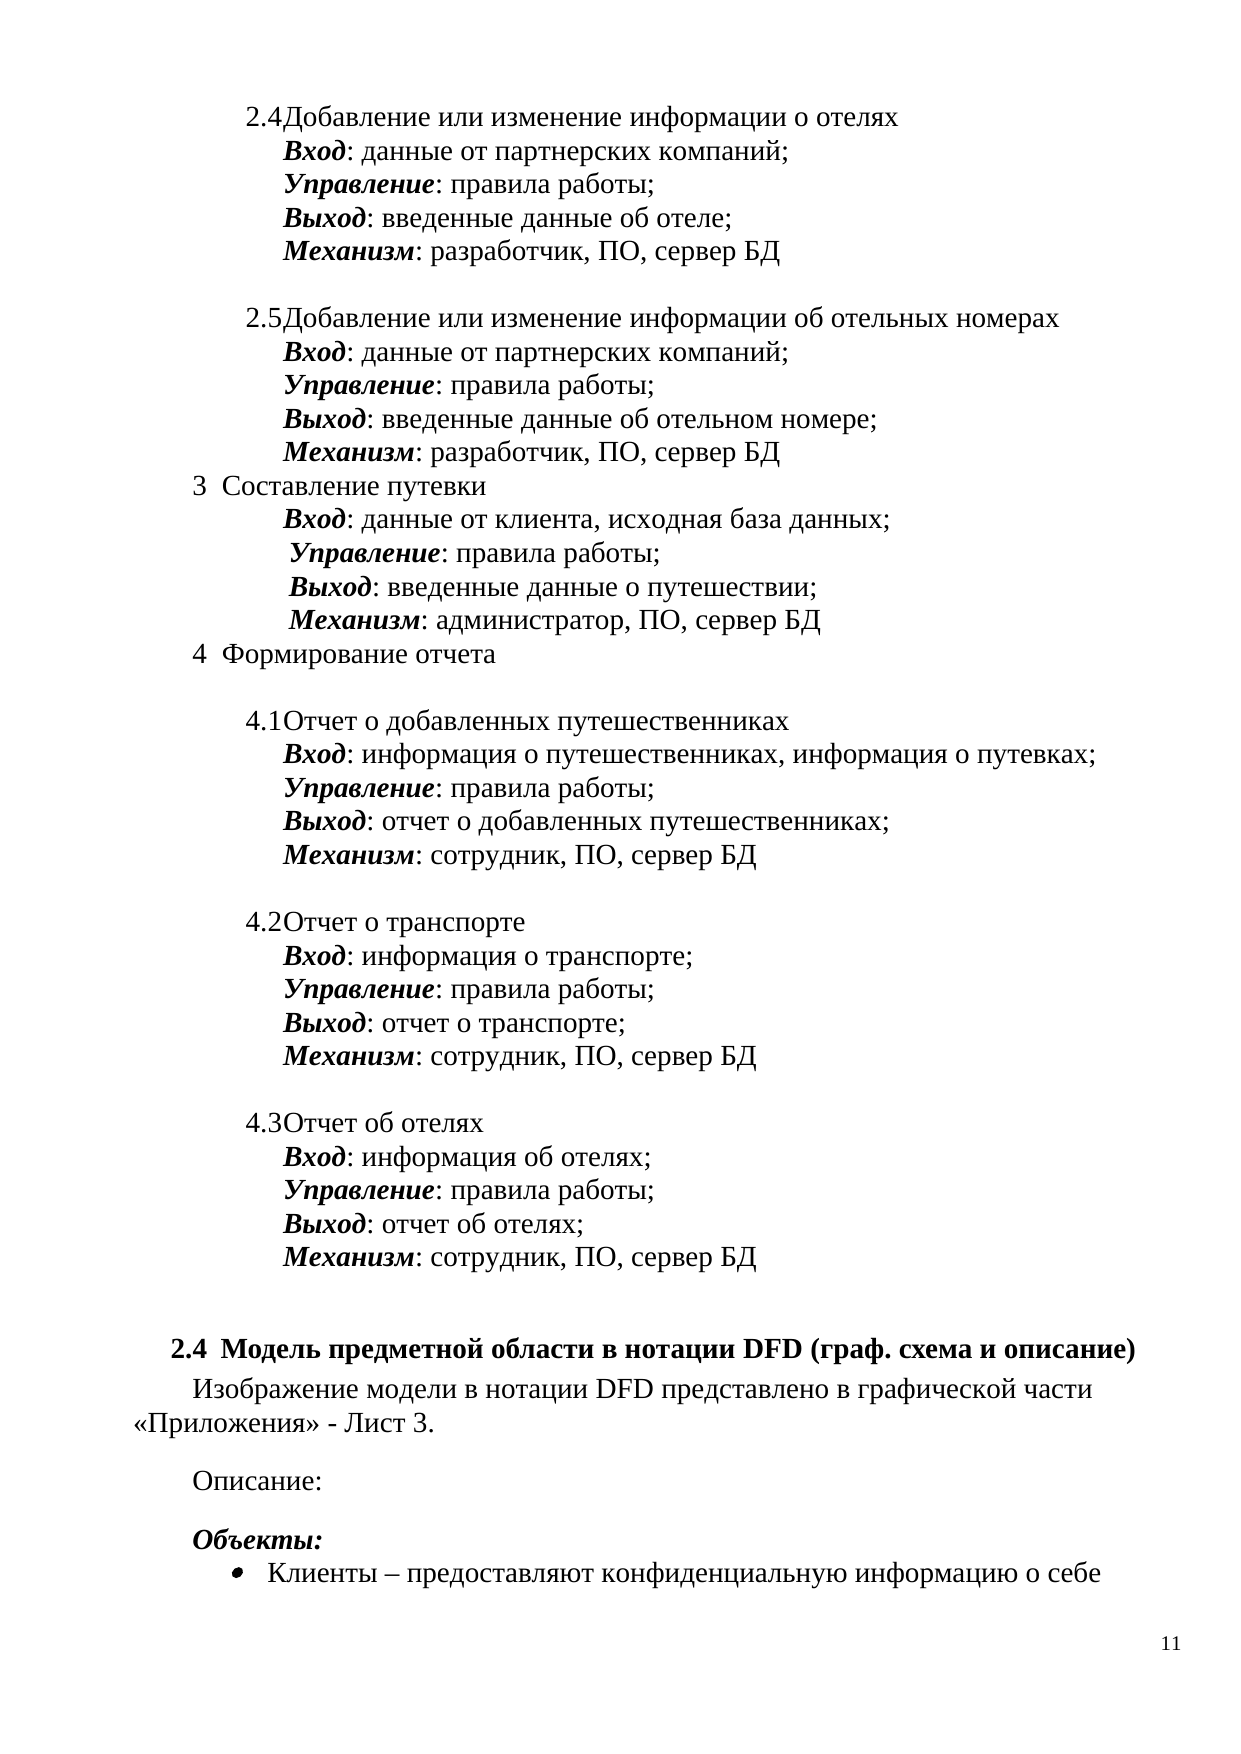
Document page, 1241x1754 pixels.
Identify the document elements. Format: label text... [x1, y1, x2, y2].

text Вход: данные от клиента, исходная база данных; [165, 502, 1181, 535]
list Отчет об отелях [245, 1105, 1181, 1139]
list Отчет о добавленных путешественниках [245, 703, 1181, 736]
text Механизм: разработчик, ПО, сервер БД [283, 233, 1181, 267]
text Вход: данные от партнерских компаний; [283, 334, 1181, 367]
text Выход: отчет о транспорте; [283, 1005, 1181, 1038]
list Клиенты – предоставляют конфиденциальную информацию о себе [229, 1556, 1181, 1589]
text Управление: правила работы; [283, 770, 1181, 803]
text Изображение модели в нотации DFD представлено в графической части «Приложения» - Лист 3. [133, 1371, 1181, 1438]
text Управление: правила работы; [283, 1172, 1181, 1206]
text Объекты: [133, 1522, 1181, 1556]
list Добавление или изменение информации о отелях [245, 99, 1181, 133]
list Составление путевки [192, 468, 1181, 502]
text Вход: информация о транспорте; [283, 938, 1181, 971]
text Механизм: сотрудник, ПО, сервер БД [283, 1239, 1181, 1273]
text Механизм: администратор, ПО, сервер БД [170, 602, 1181, 636]
text Управление: правила работы; [170, 535, 1181, 569]
text Вход: информация об отелях; [283, 1139, 1181, 1172]
text Механизм: сотрудник, ПО, сервер БД [283, 837, 1181, 871]
list Добавление или изменение информации об отельных номерах [245, 300, 1181, 334]
text Выход: введенные данные об отеле; [283, 200, 1181, 233]
text Выход: введенные данные о путешествии; [170, 569, 1181, 602]
list Отчет о транспорте [245, 904, 1181, 938]
text Управление: правила работы; [283, 971, 1181, 1005]
text Выход: отчет об отелях; [283, 1206, 1181, 1239]
text Выход: введенные данные об отельном номере; [283, 401, 1181, 434]
list Формирование отчета [192, 636, 1181, 669]
text Вход: данные от партнерских компаний; [283, 133, 1181, 166]
subtitle Модель предметной области в нотации DFD (граф. схема и описание) [170, 1332, 1181, 1365]
text Механизм: сотрудник, ПО, сервер БД [283, 1038, 1181, 1072]
text Управление: правила работы; [283, 367, 1181, 401]
text Выход: отчет о добавленных путешественниках; [283, 803, 1181, 837]
text Вход: информация о путешественниках, информация о путевках; [283, 736, 1181, 770]
text Управление: правила работы; [283, 166, 1181, 200]
text Описание: [133, 1463, 1181, 1497]
text Механизм: разработчик, ПО, сервер БД [283, 434, 1181, 468]
